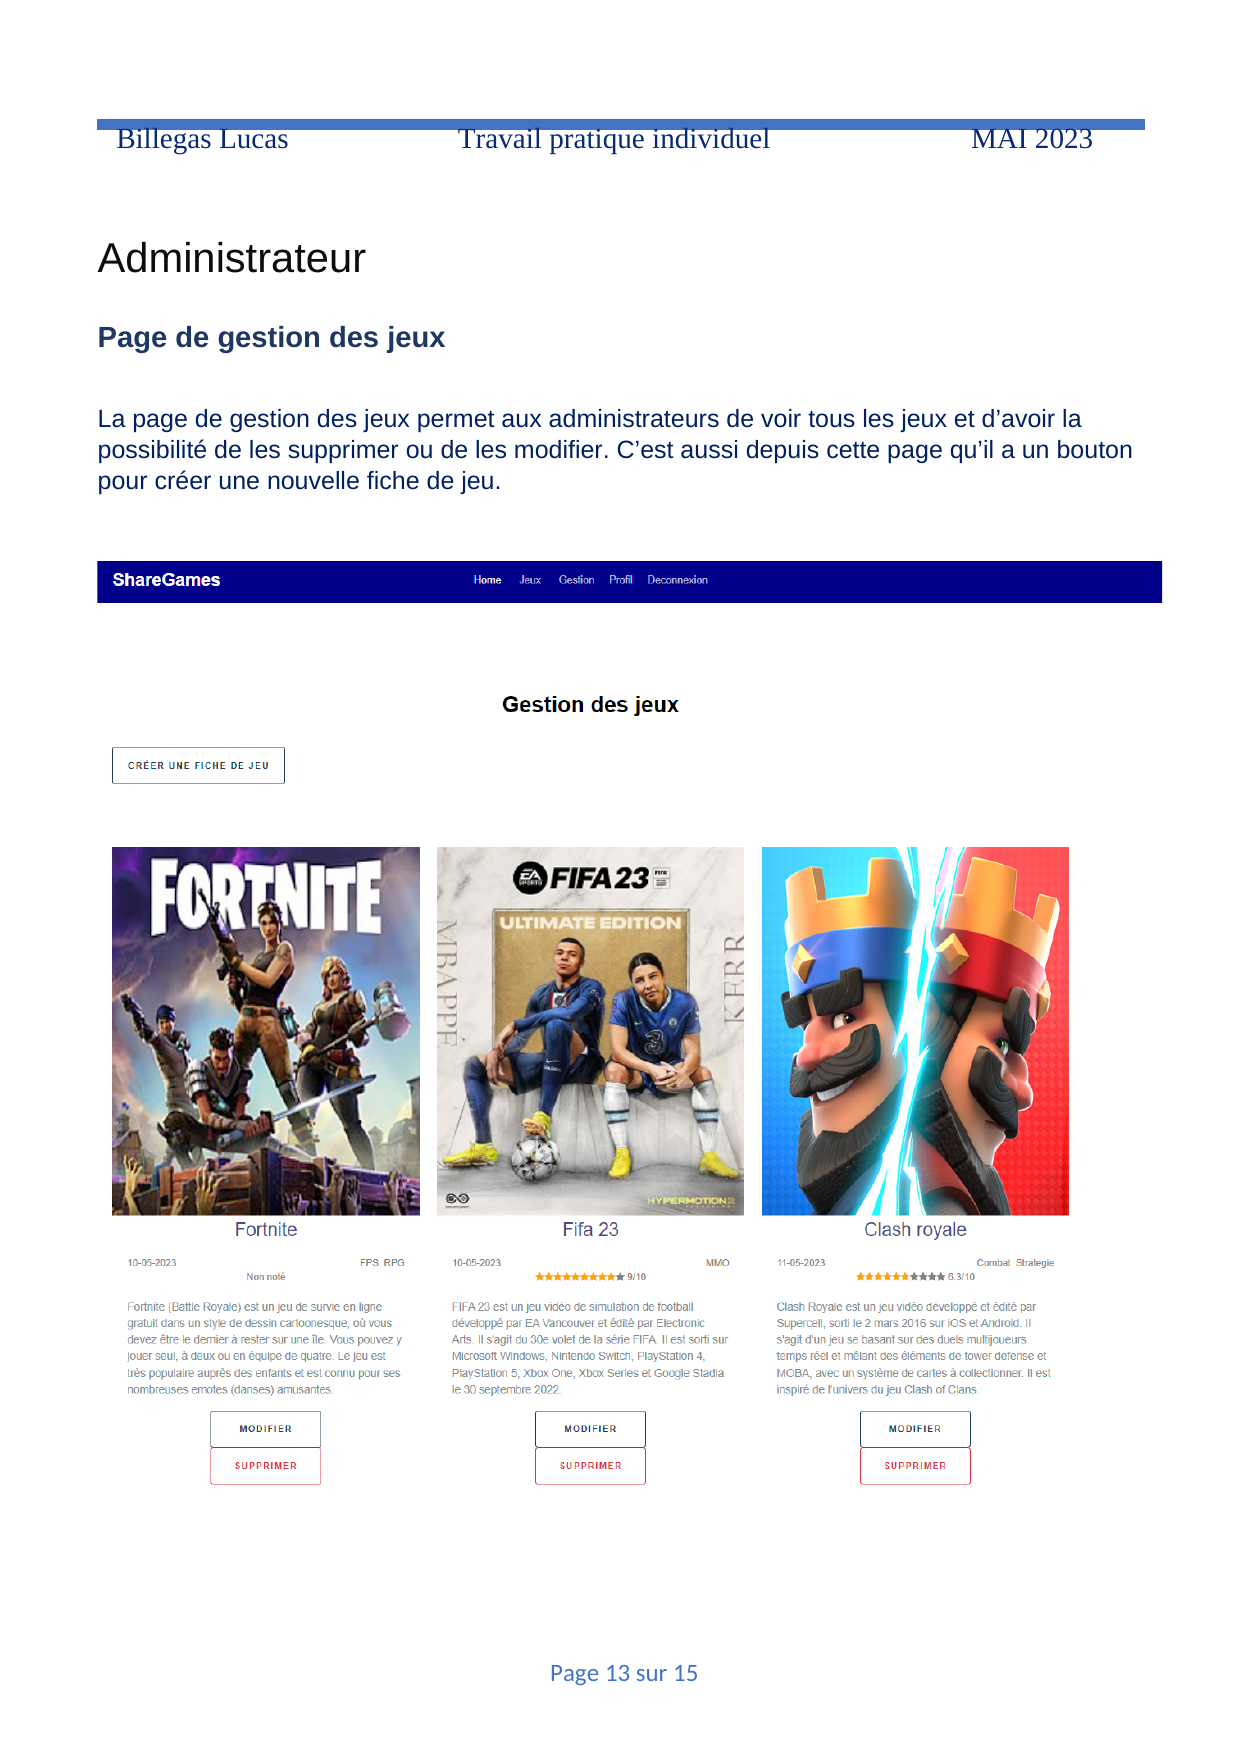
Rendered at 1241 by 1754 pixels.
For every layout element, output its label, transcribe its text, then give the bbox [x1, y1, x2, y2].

subtitle Page de gestion des jeux [97, 320, 1151, 353]
text La page de gestion des jeux permet aux administrateurs de voir tous les jeux et d’avoir la possibilité de les supprimer ou de les modifier. C’est aussi depuis cette page qu’il a un bouton pour créer une nouvelle fiche de jeu. [97, 404, 1151, 494]
picture [97, 561, 1163, 1507]
subtitle Administrateur [97, 233, 1151, 281]
